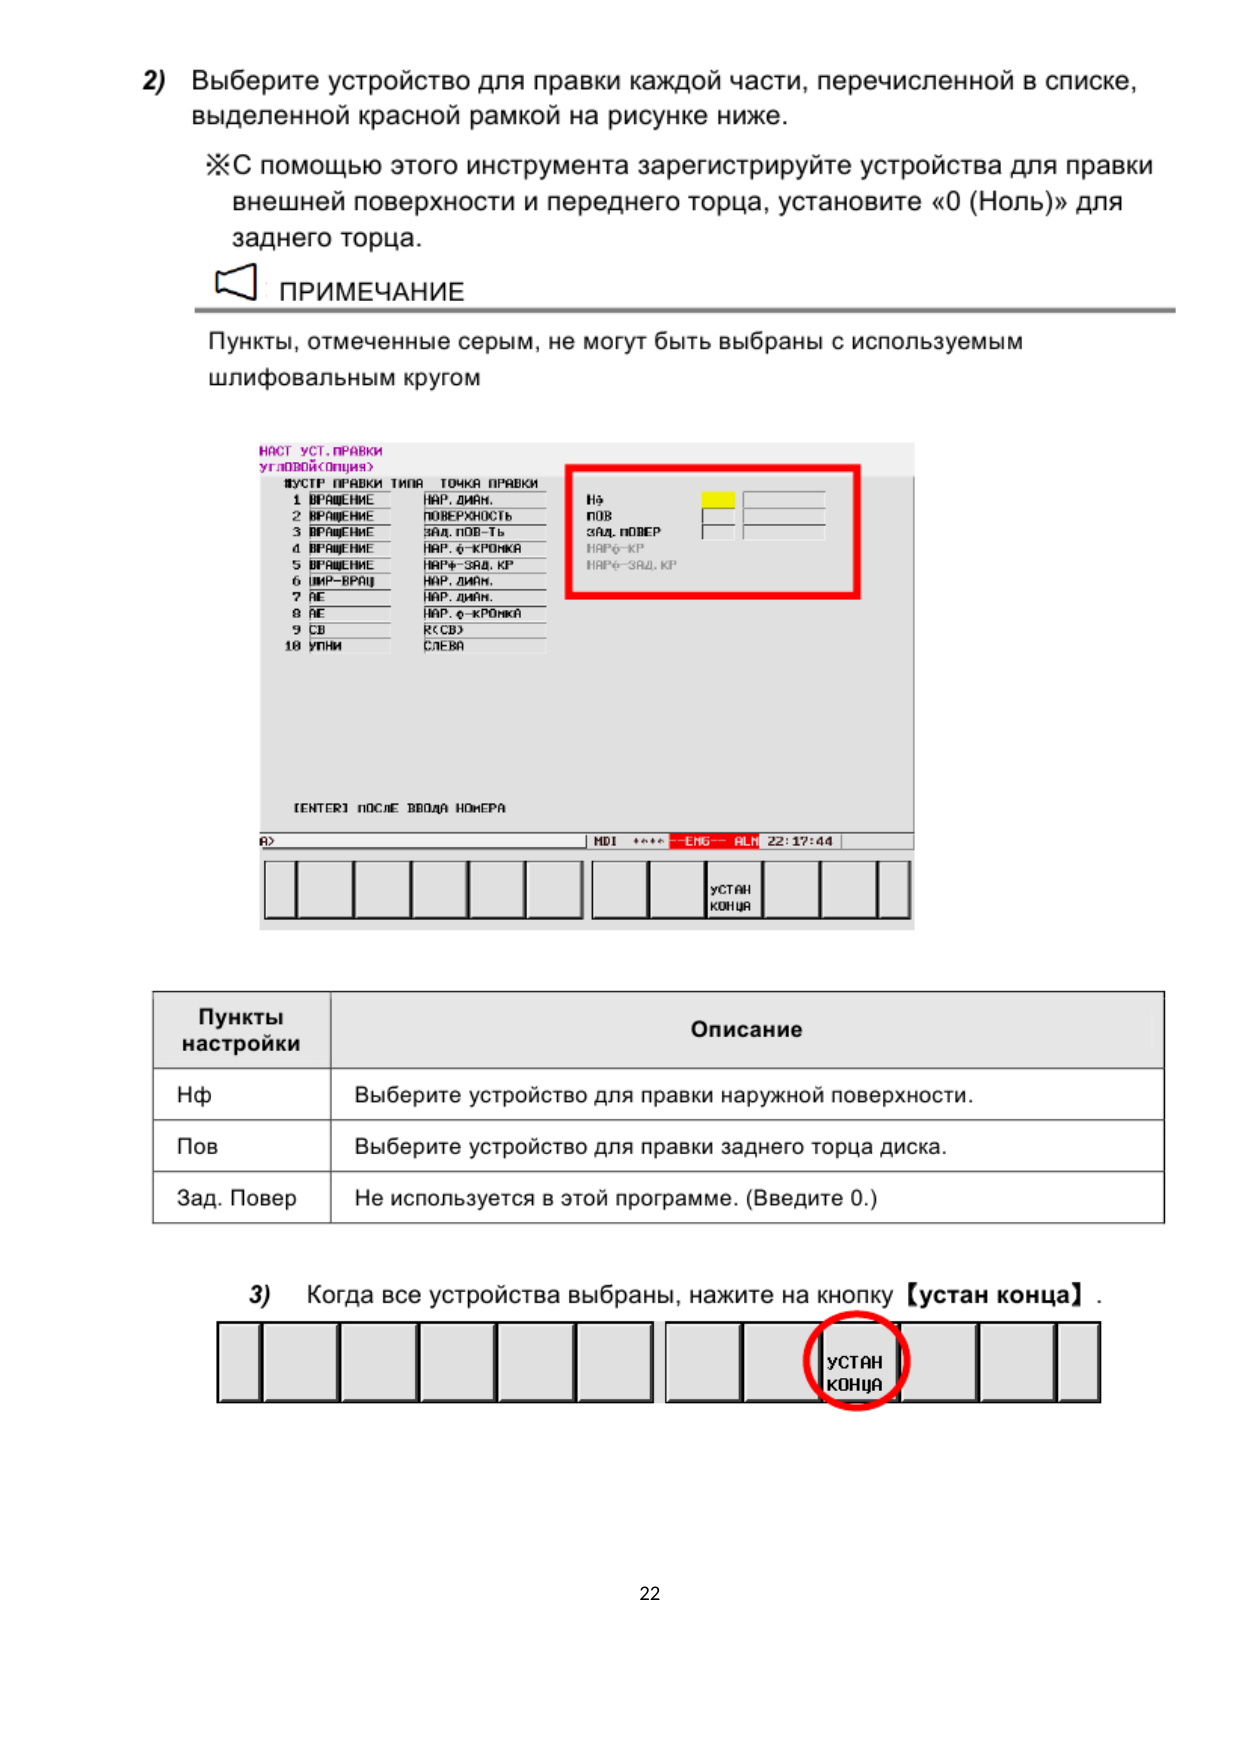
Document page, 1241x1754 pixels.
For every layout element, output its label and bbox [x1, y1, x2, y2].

picture [118, 966, 1182, 1423]
picture [118, 58, 1182, 941]
